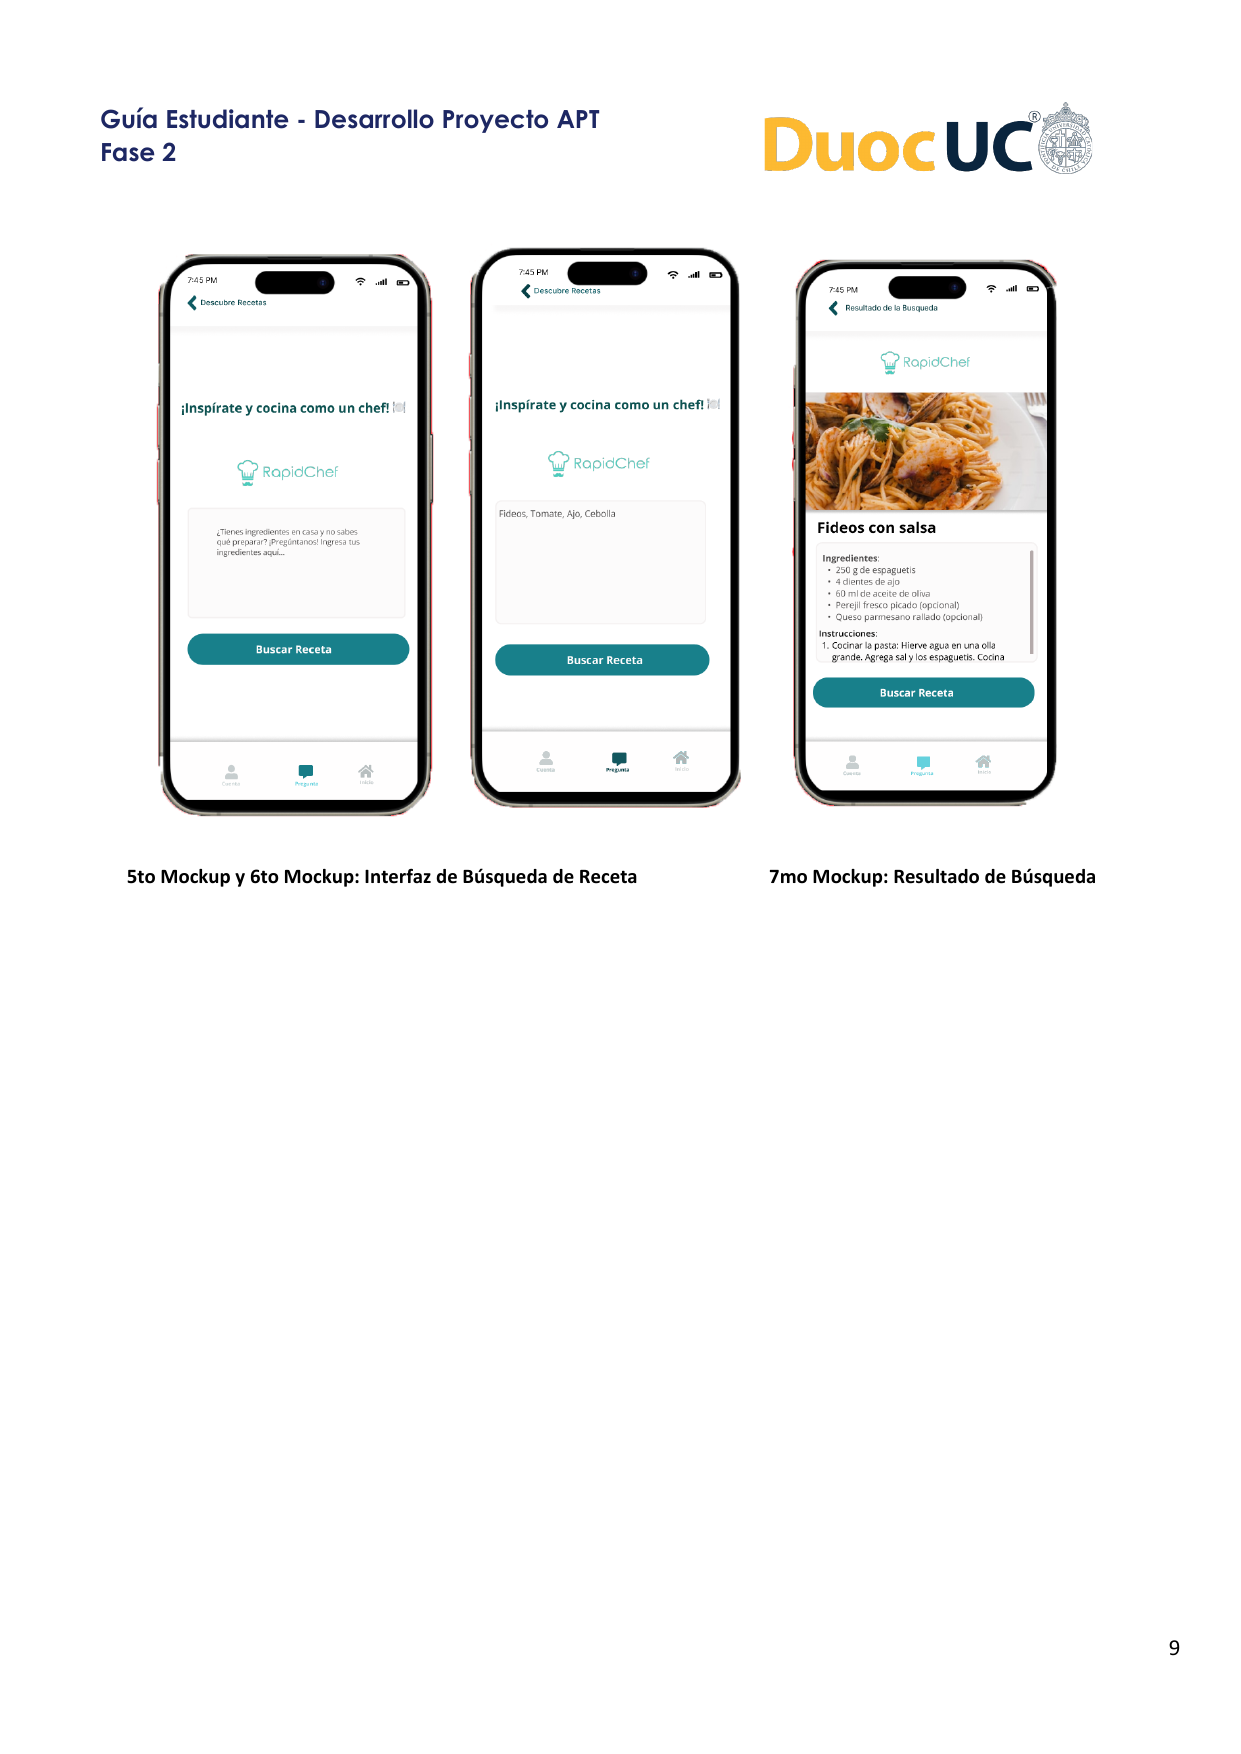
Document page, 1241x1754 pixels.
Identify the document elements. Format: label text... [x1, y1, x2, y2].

picture [764, 102, 1093, 174]
text 5to Mockup y 6to Mockup: Interfaz de Búsqueda de Receta 7mo Mockup: Resultado de Búsqueda [0, 864, 1238, 889]
picture [125, 231, 1100, 825]
